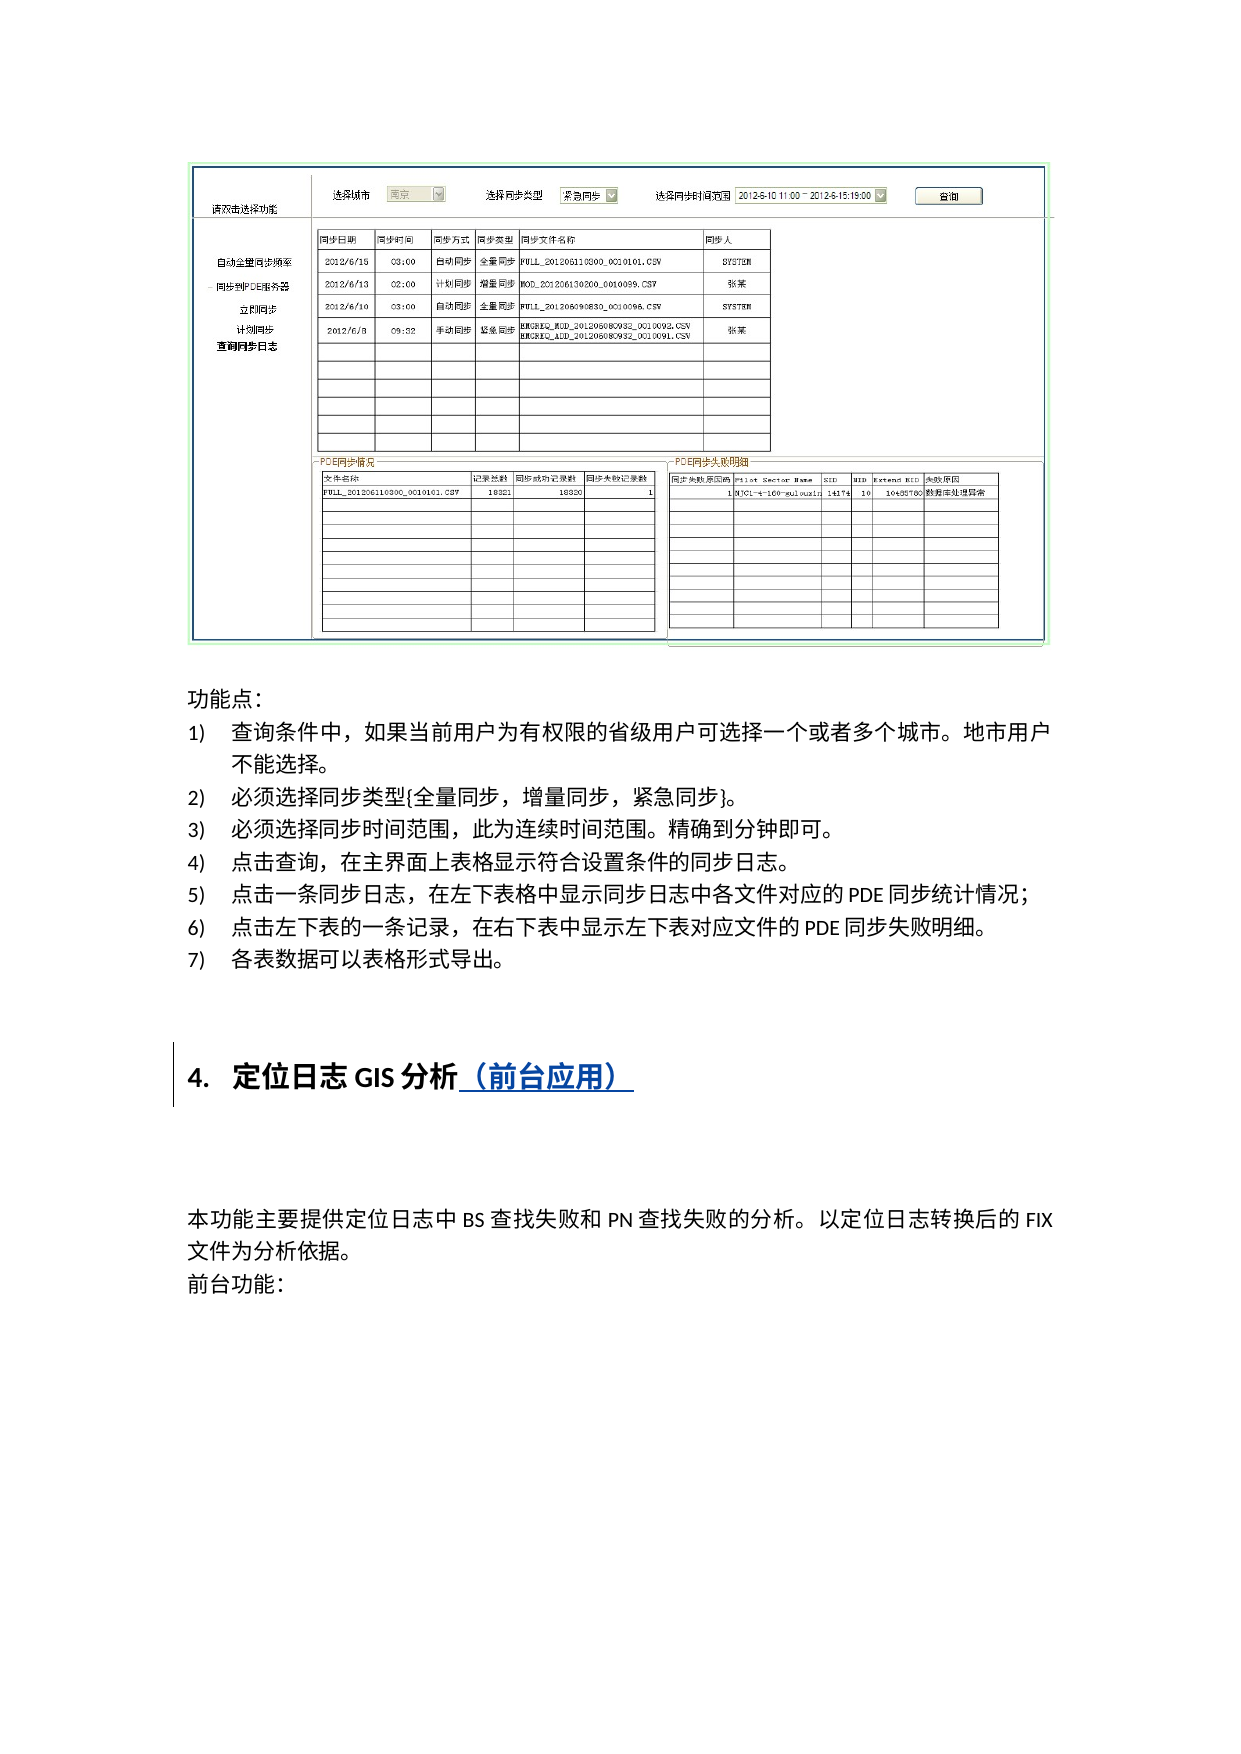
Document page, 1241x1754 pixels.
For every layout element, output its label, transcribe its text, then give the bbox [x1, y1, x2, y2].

list 必须选择同步类型{全量同步，增量同步，紧急同步}。 [187, 779, 1053, 812]
subtitle 定位日志GIS分析 [187, 1042, 1053, 1107]
list 点击查询，在主界面上表格显示符合设置条件的同步日志。 [187, 844, 1053, 877]
list 必须选择同步时间范围，此为连续时间范围。精确到分钟即可。 [187, 812, 1053, 844]
text 功能点： [187, 682, 1053, 714]
list 查询条件中，如果当前用户为有权限的省级用户可选择一个或者多个城市。地市用户不能选择。 [187, 714, 1053, 779]
list 点击左下表的一条记录，在右下表中显示左下表对应文件的PDE同步失败明细。 [187, 909, 1053, 942]
text 前台功能： [187, 1266, 1053, 1299]
picture [187, 162, 1055, 651]
list 点击一条同步日志，在左下表格中显示同步日志中各文件对应的PDE同步统计情况； [187, 877, 1053, 909]
list 各表数据可以表格形式导出。 [187, 942, 1053, 974]
text 本功能主要提供定位日志中BS 查找失败和PN查找失败的分析。以定位日志转换后的FIX文件为分析依据。 [187, 1201, 1053, 1266]
